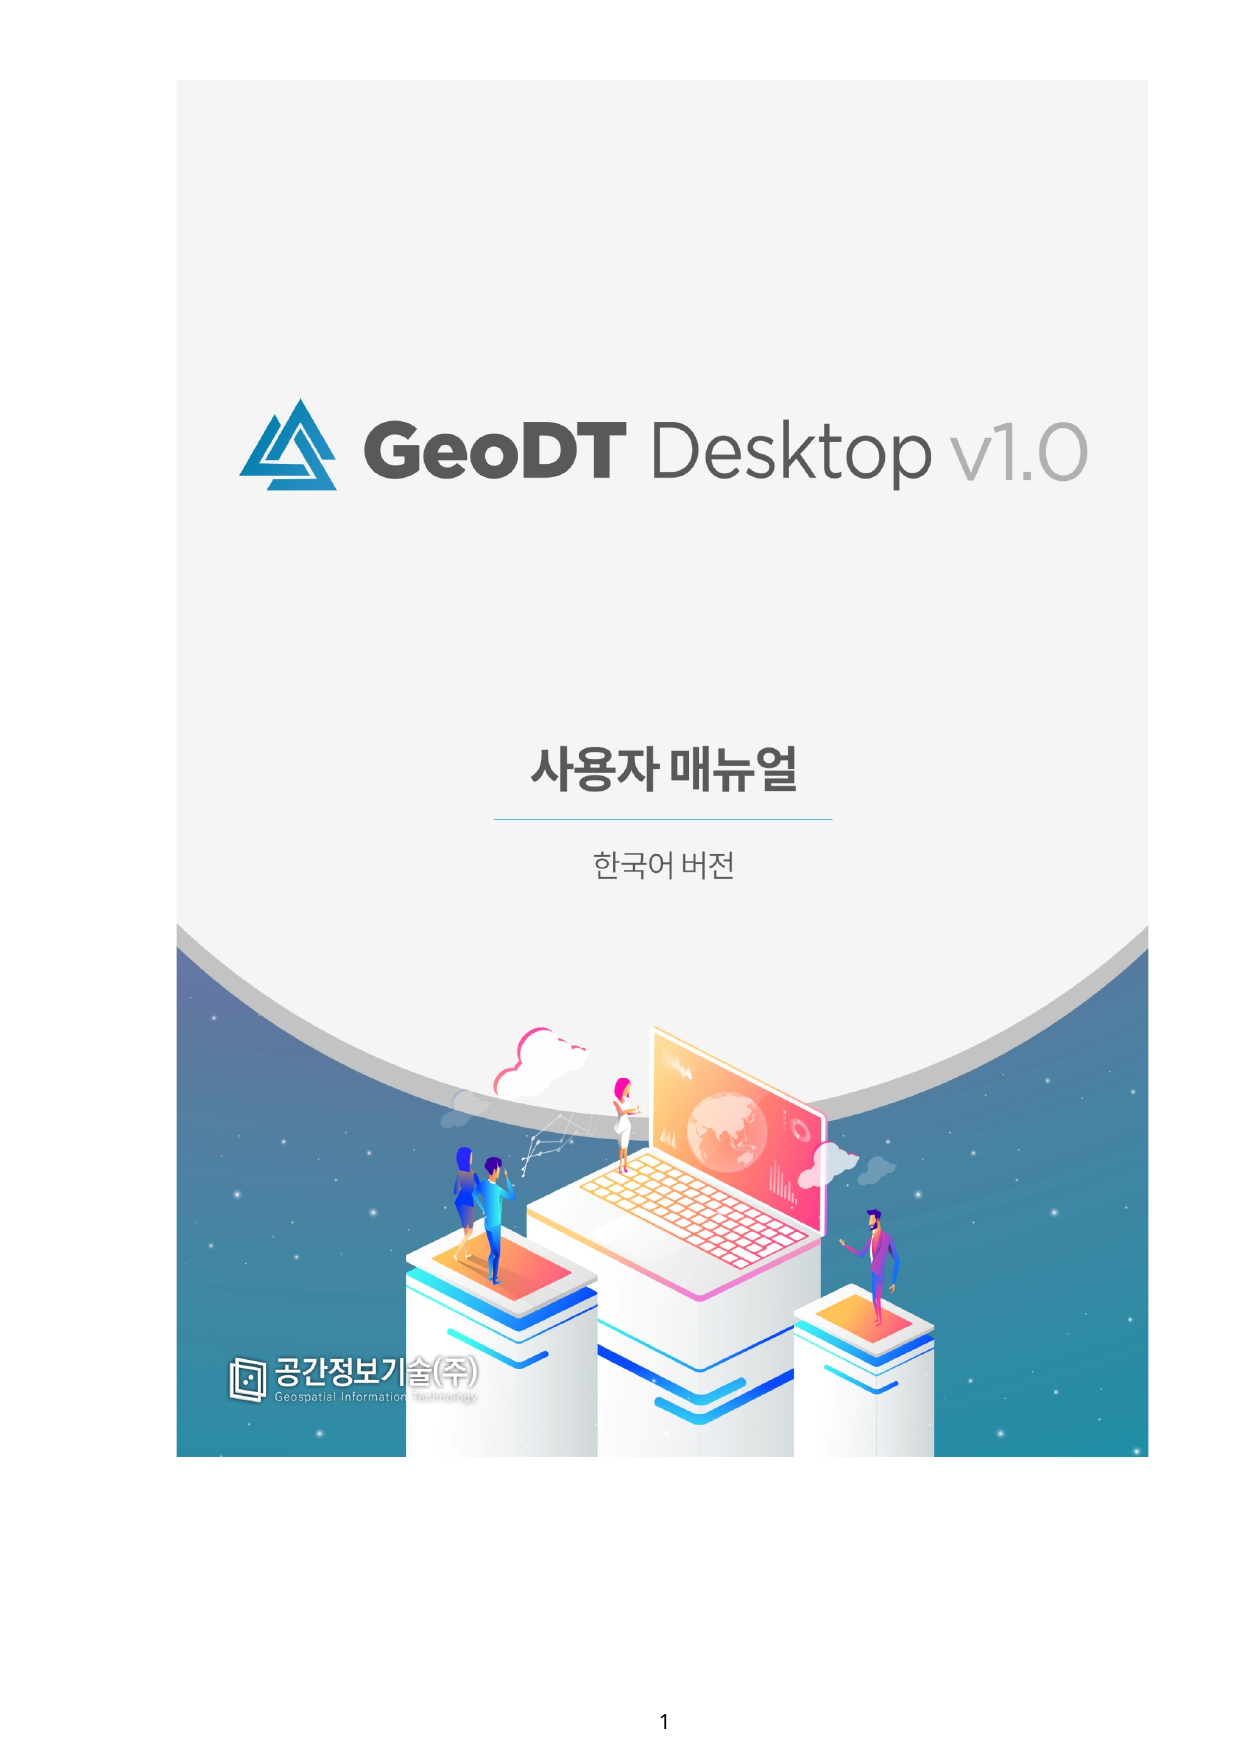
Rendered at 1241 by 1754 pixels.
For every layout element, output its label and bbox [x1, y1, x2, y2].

picture [176, 80, 1148, 1455]
